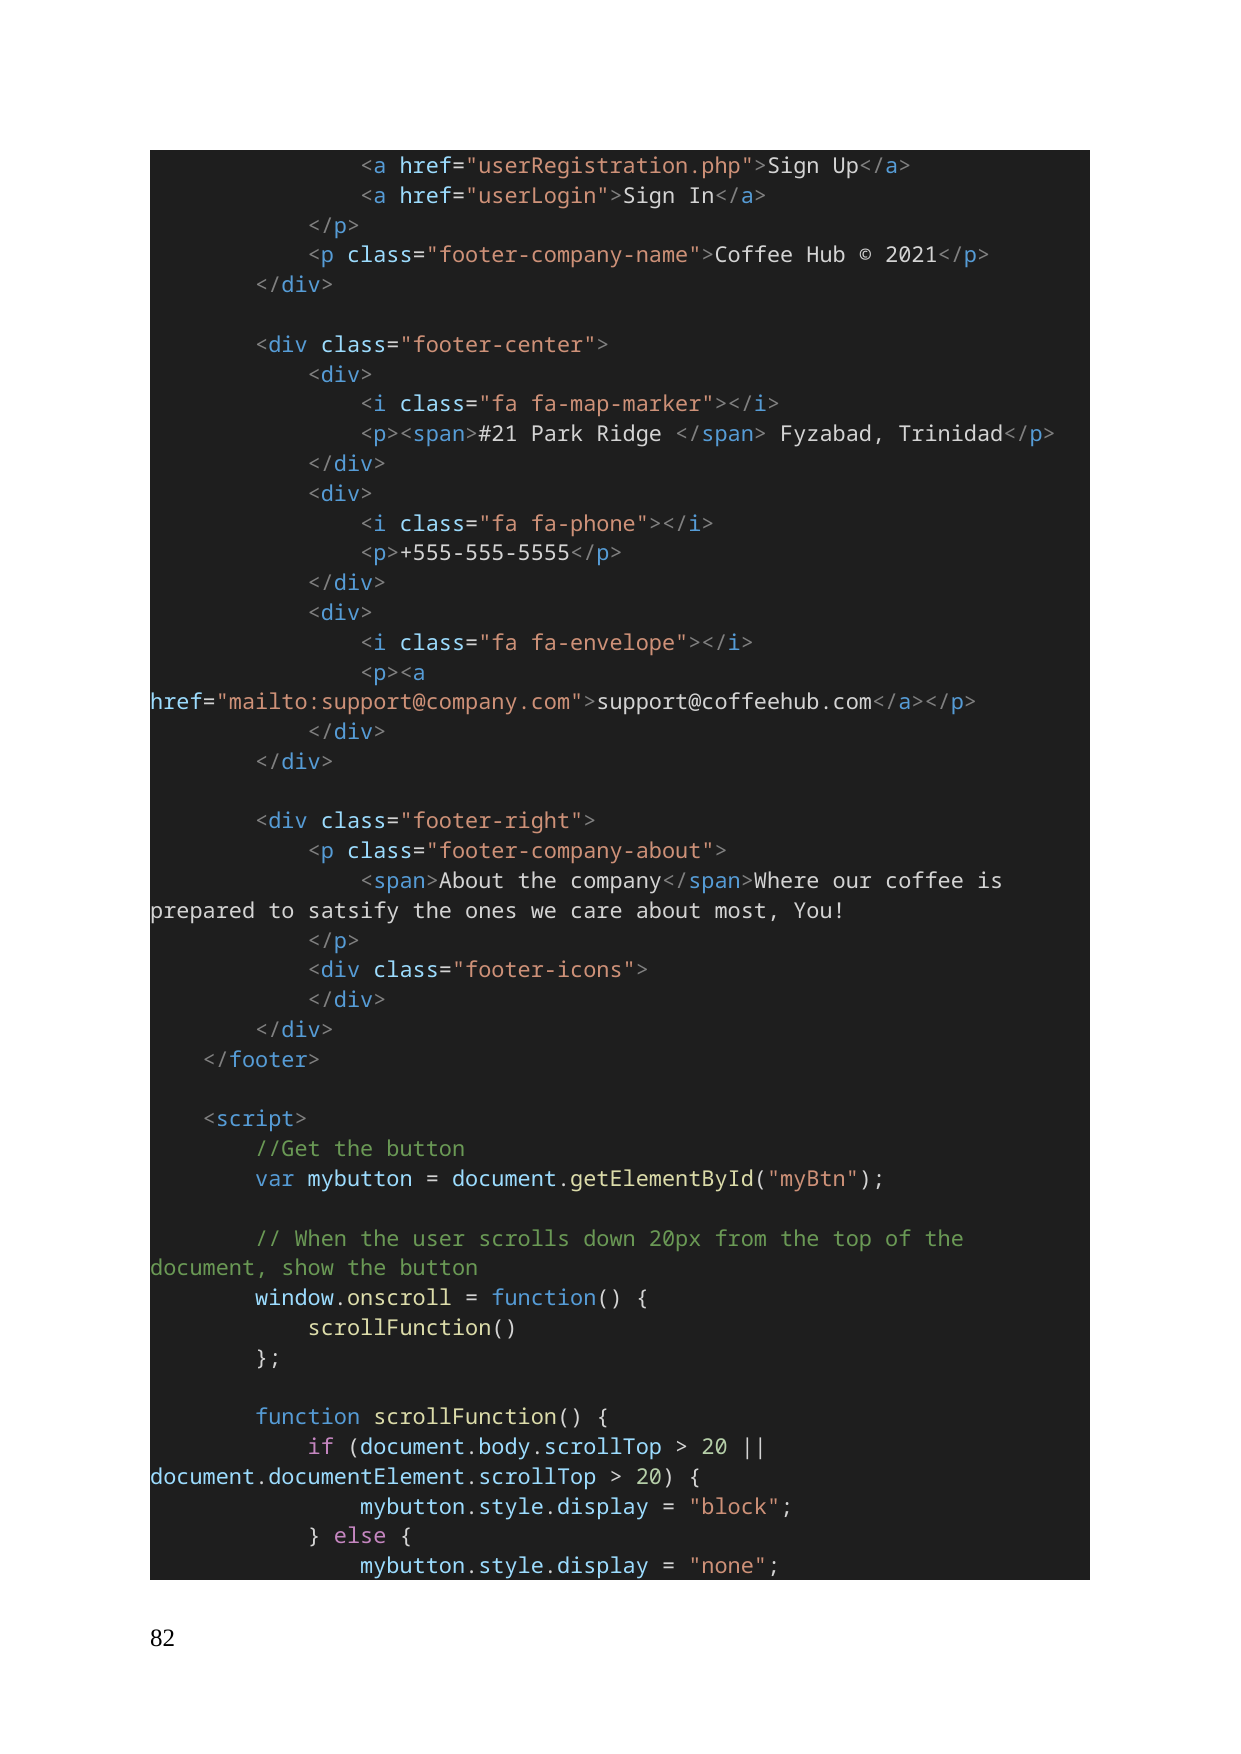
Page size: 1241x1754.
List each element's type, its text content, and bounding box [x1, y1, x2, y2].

text <p class="footer-company-about"> [150, 835, 1090, 865]
text <p><a href="mailto:support@company.com">support@coffeehub.com</a></p> [150, 656, 1090, 716]
text <div> [150, 597, 1090, 627]
text scrollFunction() [150, 1312, 1090, 1342]
text </div> [150, 984, 1090, 1014]
text <i class="fa fa-phone"></i> [150, 507, 1090, 537]
text //Get the button [150, 1133, 1090, 1163]
text <p><span>#21 Park Ridge </span> Fyzabad, Trinidad</p> [150, 418, 1090, 448]
text mybutton.style.display = "none"; [150, 1550, 1090, 1580]
text </div> [150, 269, 1090, 299]
text <div class="footer-icons"> [150, 954, 1090, 984]
text <p class="footer-company-name">Coffee Hub © 2021</p> [150, 239, 1090, 269]
text </div> [150, 448, 1090, 478]
text <i class="fa fa-envelope"></i> [150, 627, 1090, 656]
text </footer> [150, 1044, 1090, 1073]
text <div> [150, 478, 1090, 507]
text </p> [150, 209, 1090, 239]
text <div> [150, 358, 1090, 388]
text // When the user scrolls down 20px from the top of the document, show the button [150, 1222, 1090, 1282]
text <div class="footer-center"> [150, 329, 1090, 358]
text <div class="footer-right"> [150, 805, 1090, 835]
text <a href="userRegistration.php">Sign Up</a> [150, 150, 1090, 180]
text window.onscroll = function() { [150, 1282, 1090, 1312]
text </div> [150, 746, 1090, 776]
text }; [150, 1342, 1090, 1371]
text function scrollFunction() { [150, 1401, 1090, 1431]
text if (document.body.scrollTop > 20 || document.documentElement.scrollTop > 20) { [150, 1431, 1090, 1491]
text <span>About the company</span>Where our coffee is prepared to satsify the ones we care about most, You! [150, 865, 1090, 924]
text <script> [150, 1103, 1090, 1133]
text var mybutton = document.getElementById("myBtn"); [150, 1163, 1090, 1193]
text <p>+555-555-5555</p> [150, 537, 1090, 567]
text <i class="fa fa-map-marker"></i> [150, 388, 1090, 418]
text </div> [150, 567, 1090, 597]
text <a href="userLogin">Sign In</a> [150, 180, 1090, 209]
text mybutton.style.display = "block"; [150, 1491, 1090, 1520]
text </div> [150, 1014, 1090, 1044]
text } else { [150, 1520, 1090, 1550]
text </p> [150, 924, 1090, 954]
text </div> [150, 716, 1090, 746]
